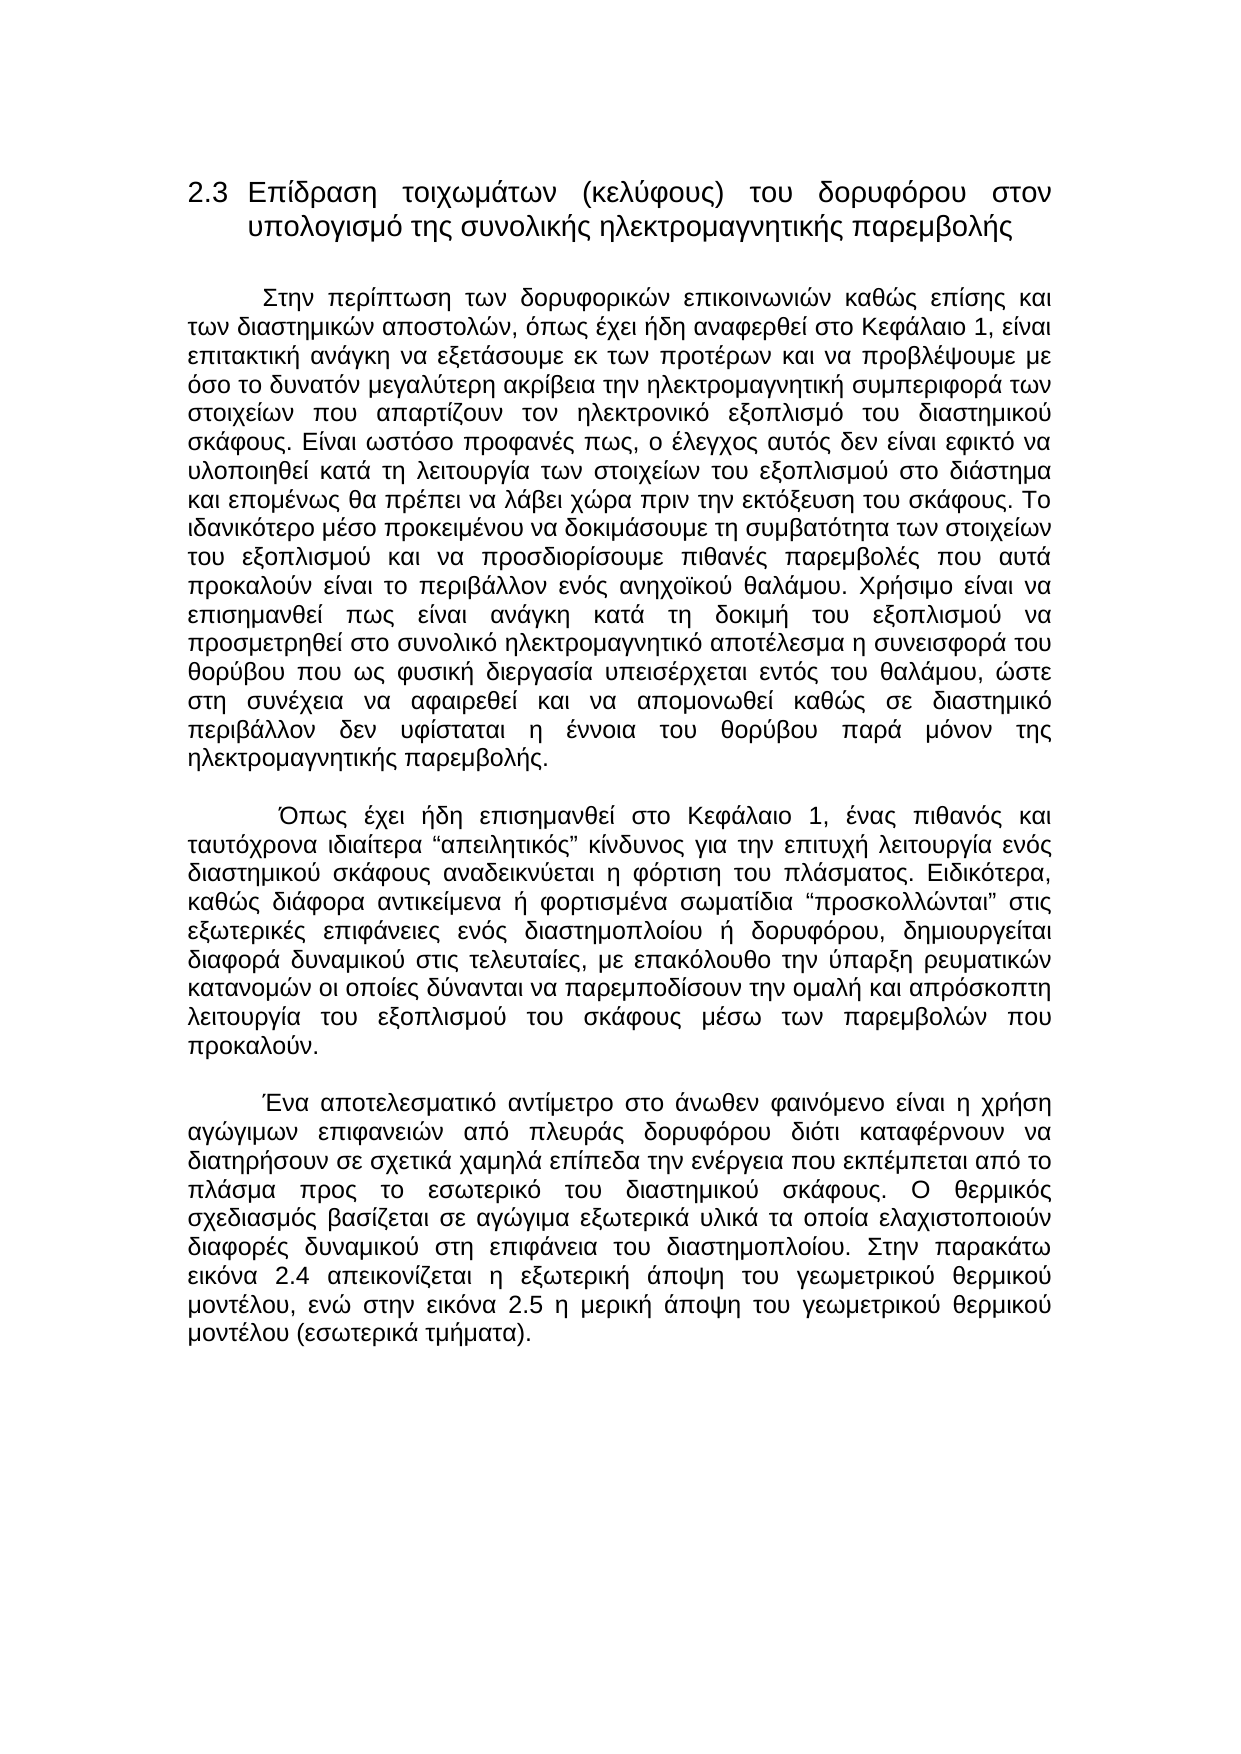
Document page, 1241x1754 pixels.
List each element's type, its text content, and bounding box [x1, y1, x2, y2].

text Στην περίπτωση των δορυφορικών επικοινωνιών καθώς επίσης και των διαστημικών αποστολών, όπως έχει ήδη αναφερθεί στο Κεφάλαιο 1, είναι επιτακτική ανάγκη να εξετάσουμε εκ των προτέρων και να προβλέψουμε με όσο το δυνατόν μεγαλύτερη ακρίβεια την ηλεκτρομαγνητική συμπεριφορά των στοιχείων που απαρτίζουν τον ηλεκτρονικό εξοπλισμό του διαστημικού σκάφους. Είναι ωστόσο προφανές πως, ο έλεγχος αυτός δεν είναι εφικτό να υλοποιηθεί κατά τη λειτουργία των στοιχείων του εξοπλισμού στο διάστημα και επομένως θα πρέπει να λάβει χώρα πριν την εκτόξευση του σκάφους. Το ιδανικότερο μέσο προκειμένου να δοκιμάσουμε τη συμβατότητα των στοιχείων του εξοπλισμού και να προσδιορίσουμε πιθανές παρεμβολές που αυτά προκαλούν είναι το περιβάλλον ενός ανηχοϊκού θαλάμου. Χρήσιμο είναι να επισημανθεί πως είναι ανάγκη κατά τη δοκιμή του εξοπλισμού να προσμετρηθεί στο συνολικό ηλεκτρομαγνητικό αποτέλεσμα η συνεισφορά του θορύβου που ως φυσική διεργασία υπεισέρχεται εντός του θαλάμου, ώστε στη συνέχεια να αφαιρεθεί και να απομονωθεί καθώς σε διαστημικό περιβάλλον δεν υφίσταται η έννοια του θορύβου παρά μόνον της ηλεκτρομαγνητικής παρεμβολής. [187, 283, 1053, 772]
text Ένα αποτελεσματικό αντίμετρο στο άνωθεν φαινόμενο είναι η χρήση αγώγιμων επιφανειών από πλευράς δορυφόρου διότι καταφέρνουν να διατηρήσουν σε σχετικά χαμηλά επίπεδα την ενέργεια που εκπέμπεται από το πλάσμα προς το εσωτερικό του διαστημικού σκάφους. Ο θερμικός σχεδιασμός βασίζεται σε αγώγιμα εξωτερικά υλικά τα οποία ελαχιστοποιούν διαφορές δυναμικού στη επιφάνεια του διαστημοπλοίου. Στην παρακάτω εικόνα 2.4 απεικονίζεται η εξωτερική άποψη του γεωμετρικού θερμικού μοντέλου, ενώ στην εικόνα 2.5 η μερική άποψη του γεωμετρικού θερμικού μοντέλου (εσωτερικά τμήματα). [187, 1088, 1053, 1347]
text Όπως έχει ήδη επισημανθεί στο Κεφάλαιο 1, ένας πιθανός και ταυτόχρονα ιδιαίτερα “απειλητικός” κίνδυνος για την επιτυχή λειτουργία ενός διαστημικού σκάφους αναδεικνύεται η φόρτιση του πλάσματος. Ειδικότερα, καθώς διάφορα αντικείμενα ή φορτισμένα σωματίδια “προσκολλώνται” στις εξωτερικές επιφάνειες ενός διαστημοπλοίου ή δορυφόρου, δημιουργείται διαφορά δυναμικού στις τελευταίες, με επακόλουθο την ύπαρξη ρευματικών κατανομών οι οποίες δύνανται να παρεμποδίσουν την ομαλή και απρόσκοπτη λειτουργία του εξοπλισμού του σκάφους μέσω των παρεμβολών που προκαλούν. [187, 801, 1053, 1059]
subtitle Επίδραση τοιχωμάτων (κελύφους) του δορυφόρου στον υπολογισμό της συνολικής ηλεκτρομαγνητικής παρεμβολής [187, 175, 1053, 242]
